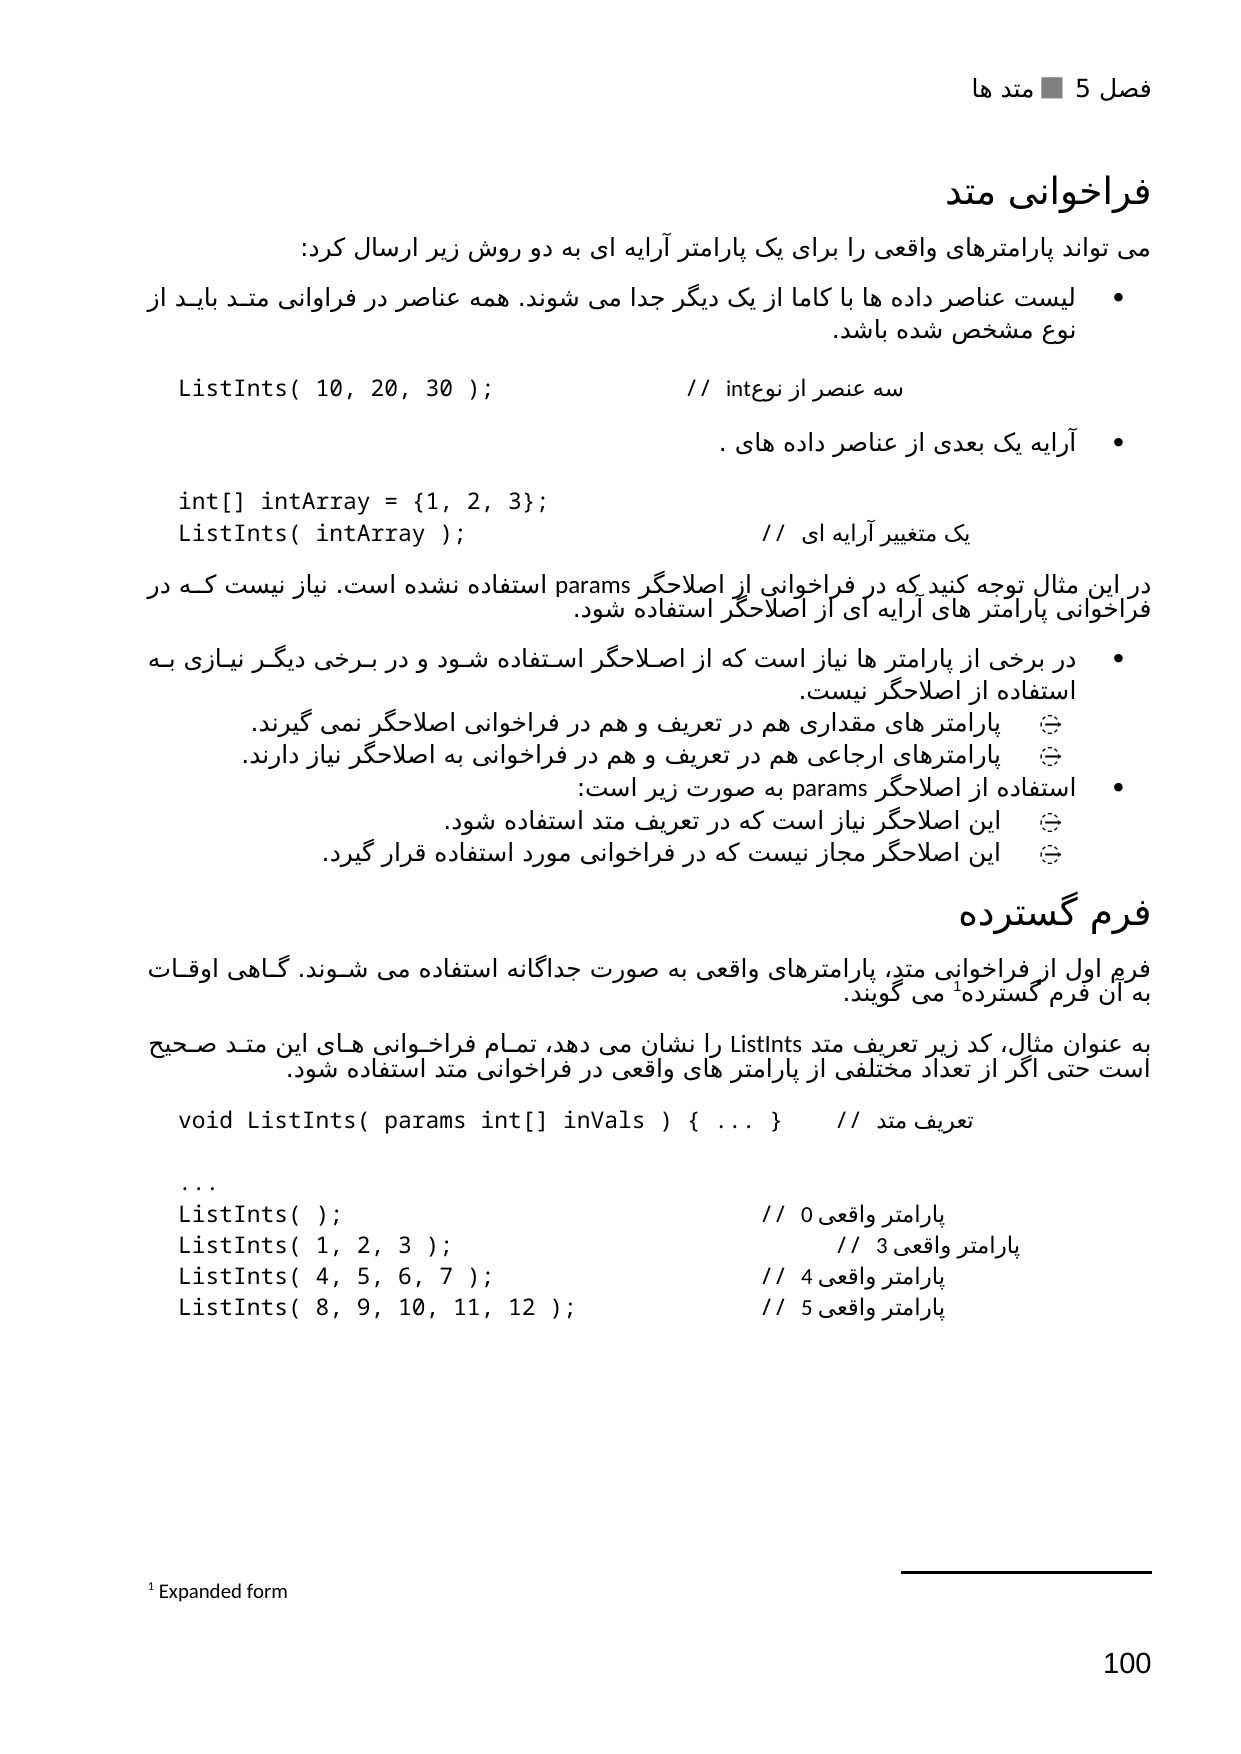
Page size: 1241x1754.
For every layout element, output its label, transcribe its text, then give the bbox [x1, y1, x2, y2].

list این اصلاحگر نیاز است که در تعریف متد استفاده شود. [148, 806, 1039, 835]
text فراخوانی متد [148, 175, 1152, 212]
list این اصلاحگر مجاز نیست که در فراخوانی مورد استفاده قرار گیرد. [148, 838, 1039, 867]
text فرم اول از فراخوانی متد، پارامترهای واقعی به صورت جداگانه استفاده می شوند. گاهی اوقات به آن فرم گسترده می گویند. [148, 957, 1152, 1007]
table_header void ListInts( params int[] inVals ) { ... } // تعریف متد ... ListInts( ); // 0 پارامتر واقعی ListInts( 1, 2, 3 ); // 3 پارامتر واقعی ListInts( 4, 5, 6, 7 ); // 4 پارامتر واقعی ListInts( 8, 9, 10, 11, 12 ); // 5 پارامتر واقعی [148, 1104, 1152, 1322]
text به عنوان مثال، کد زیر تعریف متد ListInts را نشان می دهد، تمام فراخوانی های این متد صحیح است حتی اگر از تعداد مختلفی از پارامتر های واقعی در فراخوانی متد استفاده شود. [148, 1032, 1152, 1083]
list پارامترهای ارجاعی هم در تعریف و هم در فراخوانی به اصلاحگر نیاز دارند. [148, 741, 1039, 770]
table_header ListInts( 10, 20, 30 ); // intسه عنصر از نوع [148, 372, 1152, 403]
text در برخی از پارامتر ها نیاز است که از اصلاحگر استفاده شود و در برخی دیگر نیازی به استفاده از اصلاحگر نیست. [148, 644, 1114, 706]
text استفاده از اصلاحگر params به صورت زیر است: [148, 773, 1114, 803]
text آرایه یک بعدی از عناصر داده های . [148, 428, 1114, 457]
text لیست عناصر داده ها با کاما از یک دیگر جدا می شوند. همه عناصر در فراوانی متد باید از نوع مشخص شده باشد. [148, 283, 1114, 344]
text فرم گسترده [148, 895, 1152, 932]
table_header int[] intArray = {1, 2, 3}; ListInts( intArray ); // یک متغییر آرایه ای [148, 485, 1152, 548]
text می تواند پارامترهای واقعی را برای یک پارامتر آرایه ای به دو روش زیر ارسال کرد: [148, 237, 344, 262]
text در این مثال توجه کنید که در فراخوانی از اصلاحگر params استفاده نشده است. نیاز نیست که در فراخوانی پارامتر های آرایه ای از اصلاحگر استفاده شود. [148, 573, 1152, 623]
text می تواند پارامترهای واقعی را برای یک پارامتر آرایه ای به دو روش زیر ارسال کرد: [322, 237, 1152, 262]
list پارامتر های مقداری هم در تعریف و هم در فراخوانی اصلاحگر نمی گیرند. [148, 708, 1039, 738]
